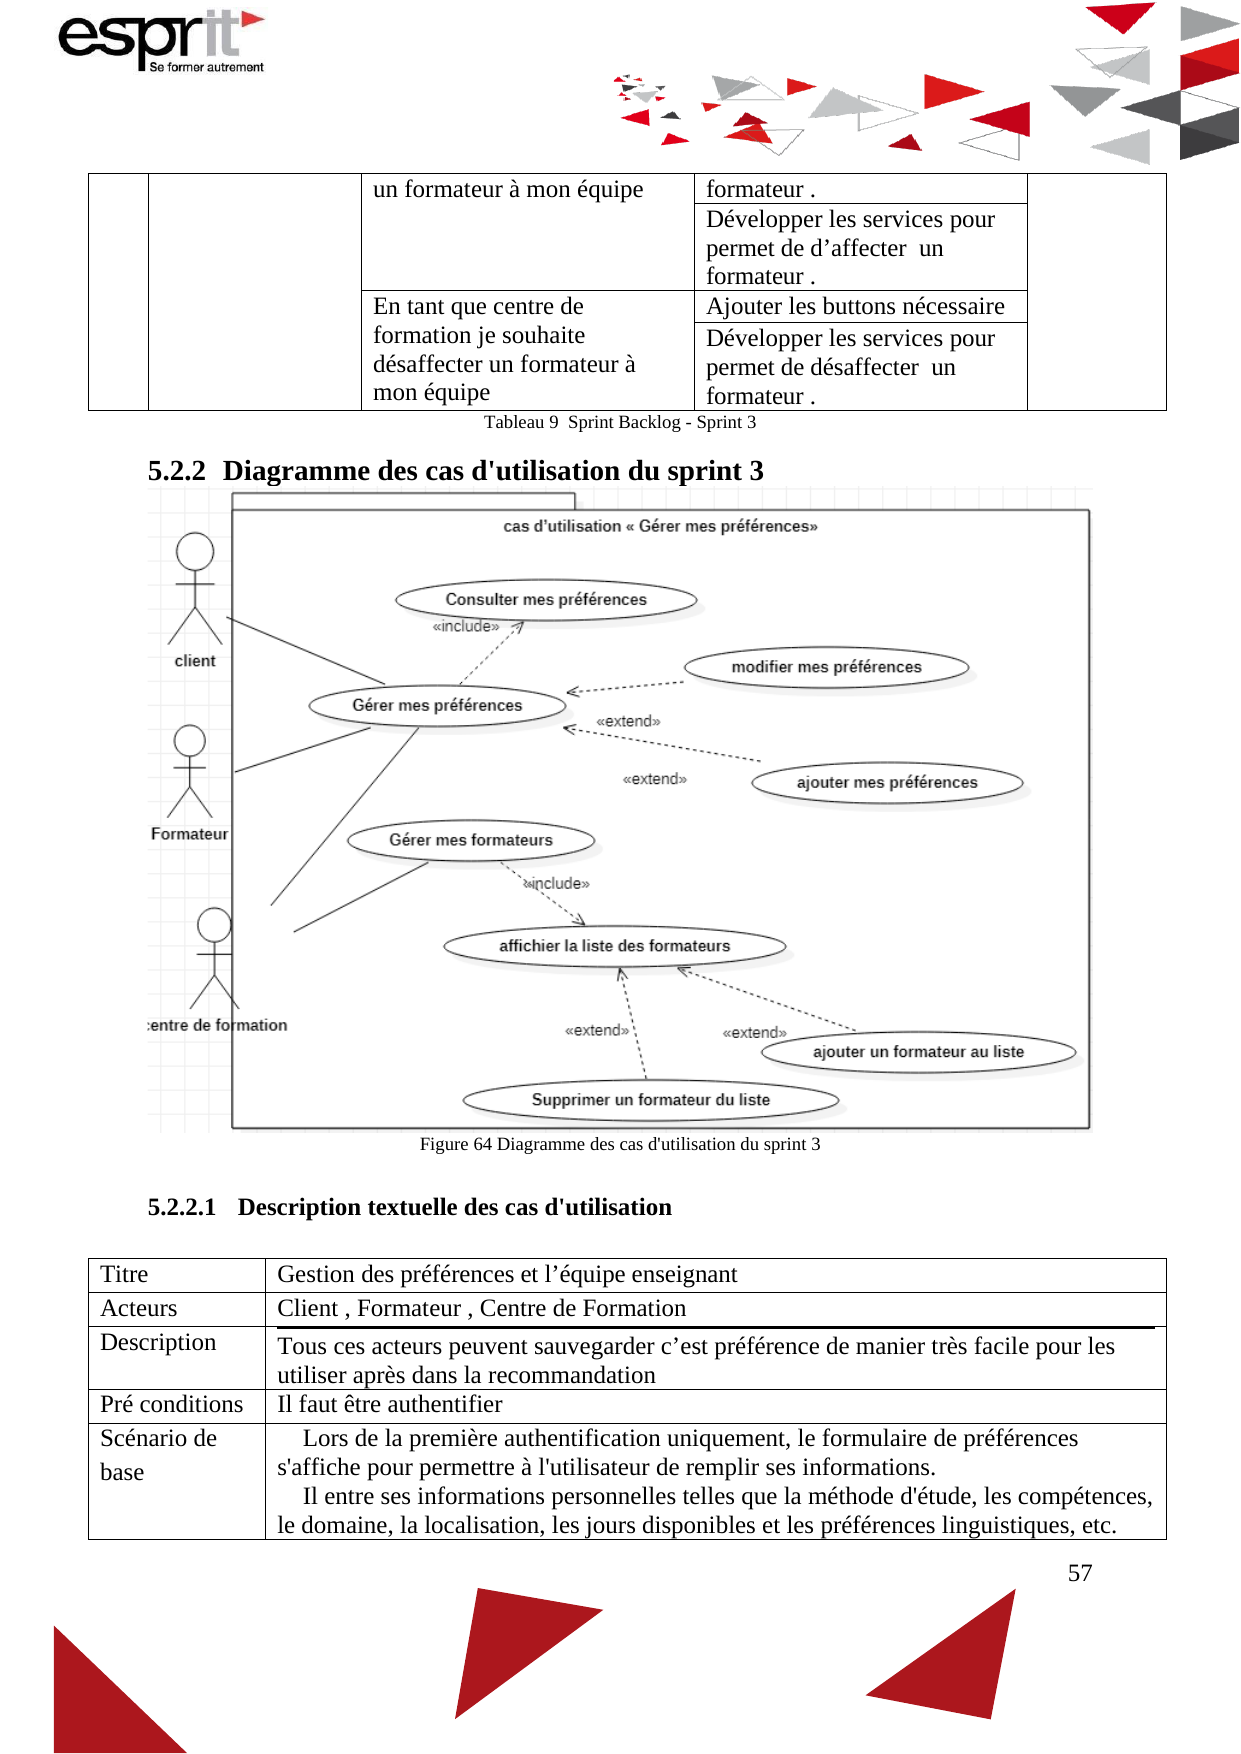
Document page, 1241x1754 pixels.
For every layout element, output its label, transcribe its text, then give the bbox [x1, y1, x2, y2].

table_cell  Lors de la première authentification uniquement, le formulaire de préférences s'affiche pour permettre à l'utilisateur de remplir ses informations.  Il entre ses informations personnelles telles que la méthode d'étude, les compétences, le domaine, la localisation, les jours disponibles et les préférences linguistiques, etc. [266, 1424, 1166, 1538]
table_header Titre [89, 1259, 265, 1292]
table_header Gestion des préférences et l’équipe enseignant [266, 1259, 1166, 1292]
table_cell Il faut être authentifier [266, 1390, 1166, 1422]
picture [54, 7, 269, 75]
table_cell Client , Formateur , Centre de Formation [266, 1293, 1166, 1326]
table_cell Ajouter les buttons nécessaire [695, 291, 1027, 322]
table_cell Acteurs [89, 1293, 265, 1326]
table_cell Développer les services pour permet de d’affecter un formateur . [695, 174, 1027, 203]
picture [613, 0, 1241, 167]
table_cell Description [89, 1327, 265, 1388]
table_cell Développer les services pour permet de désaffecter un formateur . [695, 323, 1027, 409]
table_cell En tant que centre de formation je souhaite désaffecter un formateur à mon équipe [362, 291, 694, 409]
table_cell Pré conditions [89, 1390, 265, 1422]
text Figure 64 Diagramme des cas d'utilisation du sprint 3 [148, 1133, 1093, 1154]
picture [147, 486, 1093, 1133]
subtitle Diagramme des cas d'utilisation du sprint 3 [148, 453, 1093, 486]
table_cell En tant que centre de formation je souhaite affecter un formateur à mon équipe [362, 174, 694, 290]
table_cell Tous ces acteurs peuvent sauvegarder c’est préférence de manier très facile pour les utiliser après dans la recommandation [266, 1327, 1166, 1388]
subtitle Description textuelle des cas d'utilisation [148, 1192, 1093, 1221]
table_cell Développer les services pour permet de d’affecter un formateur . [695, 204, 1027, 290]
text Tableau 9 Sprint Backlog - Sprint 3 [148, 411, 1093, 432]
table_cell Scénario de base [89, 1424, 265, 1538]
